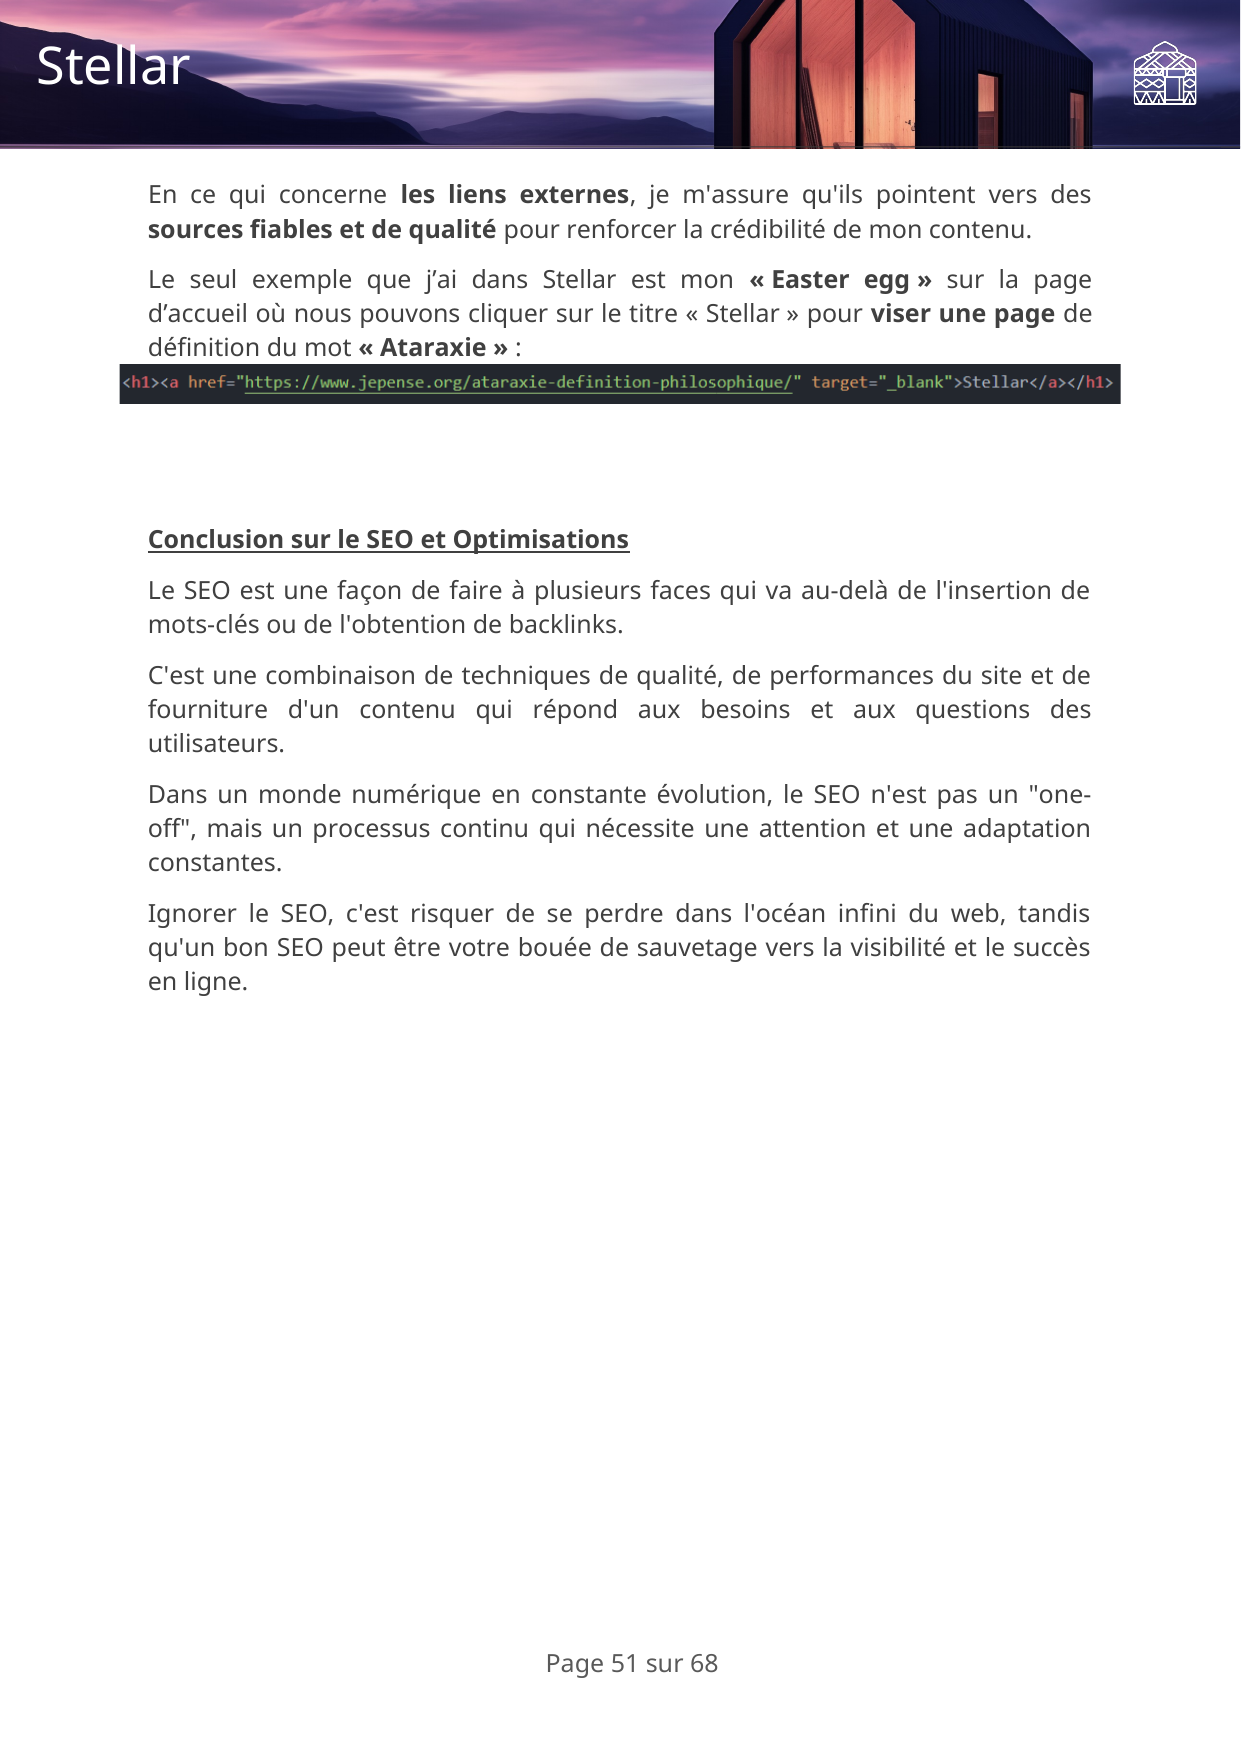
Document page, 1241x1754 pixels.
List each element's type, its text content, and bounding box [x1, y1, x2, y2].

text Dans un monde numérique en constante évolution, le SEO n'est pas un "one-off", mais un processus continu qui nécessite une attention et une adaptation constantes. [148, 776, 1092, 879]
text Le seul exemple que j’ai dans Stellar est mon « Easter egg » sur la page d’accueil où nous pouvons cliquer sur le titre « Stellar » pour viser une page de définition du mot « Ataraxie » : [148, 262, 1092, 364]
text Ignorer le SEO, c'est risquer de se perdre dans l'océan infini du web, tandis qu'un bon SEO peut être votre bouée de sauvetage vers la visibilité et le succès en ligne. [148, 895, 1092, 997]
picture [0, 0, 1241, 146]
text Conclusion sur le SEO et Optimisations [148, 522, 1092, 556]
text En ce qui concerne les liens externes, je m'assure qu'ils pointent vers des sources fiables et de qualité pour renforcer la crédibilité de mon contenu. [148, 177, 1092, 245]
picture [119, 364, 1121, 404]
text Le SEO est une façon de faire à plusieurs faces qui va au-delà de l'insertion de mots-clés ou de l'obtention de backlinks. [148, 573, 1092, 641]
text C'est une combinaison de techniques de qualité, de performances du site et de fourniture d'un contenu qui répond aux besoins et aux questions des utilisateurs. [148, 658, 1092, 760]
